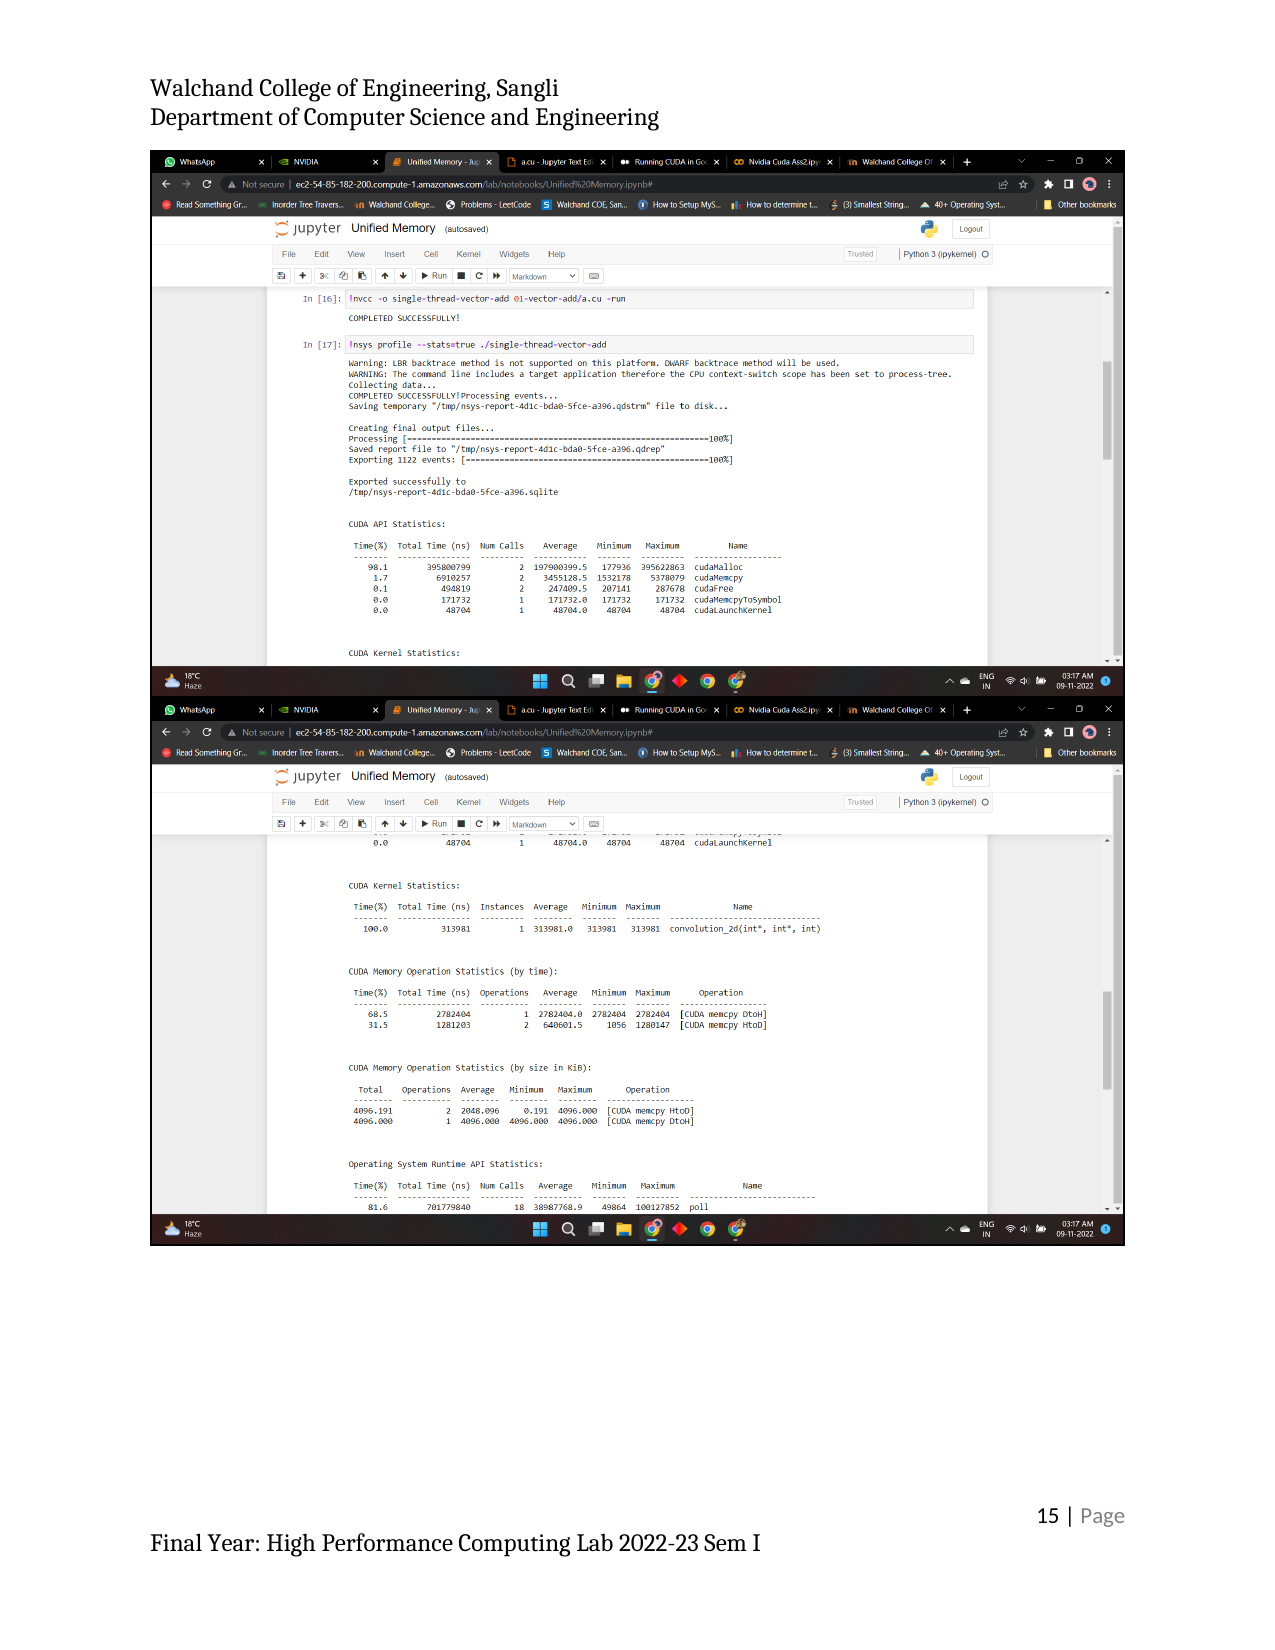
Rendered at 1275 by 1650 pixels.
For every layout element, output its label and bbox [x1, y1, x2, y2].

picture [152, 152, 1123, 696]
picture [152, 700, 1123, 1244]
